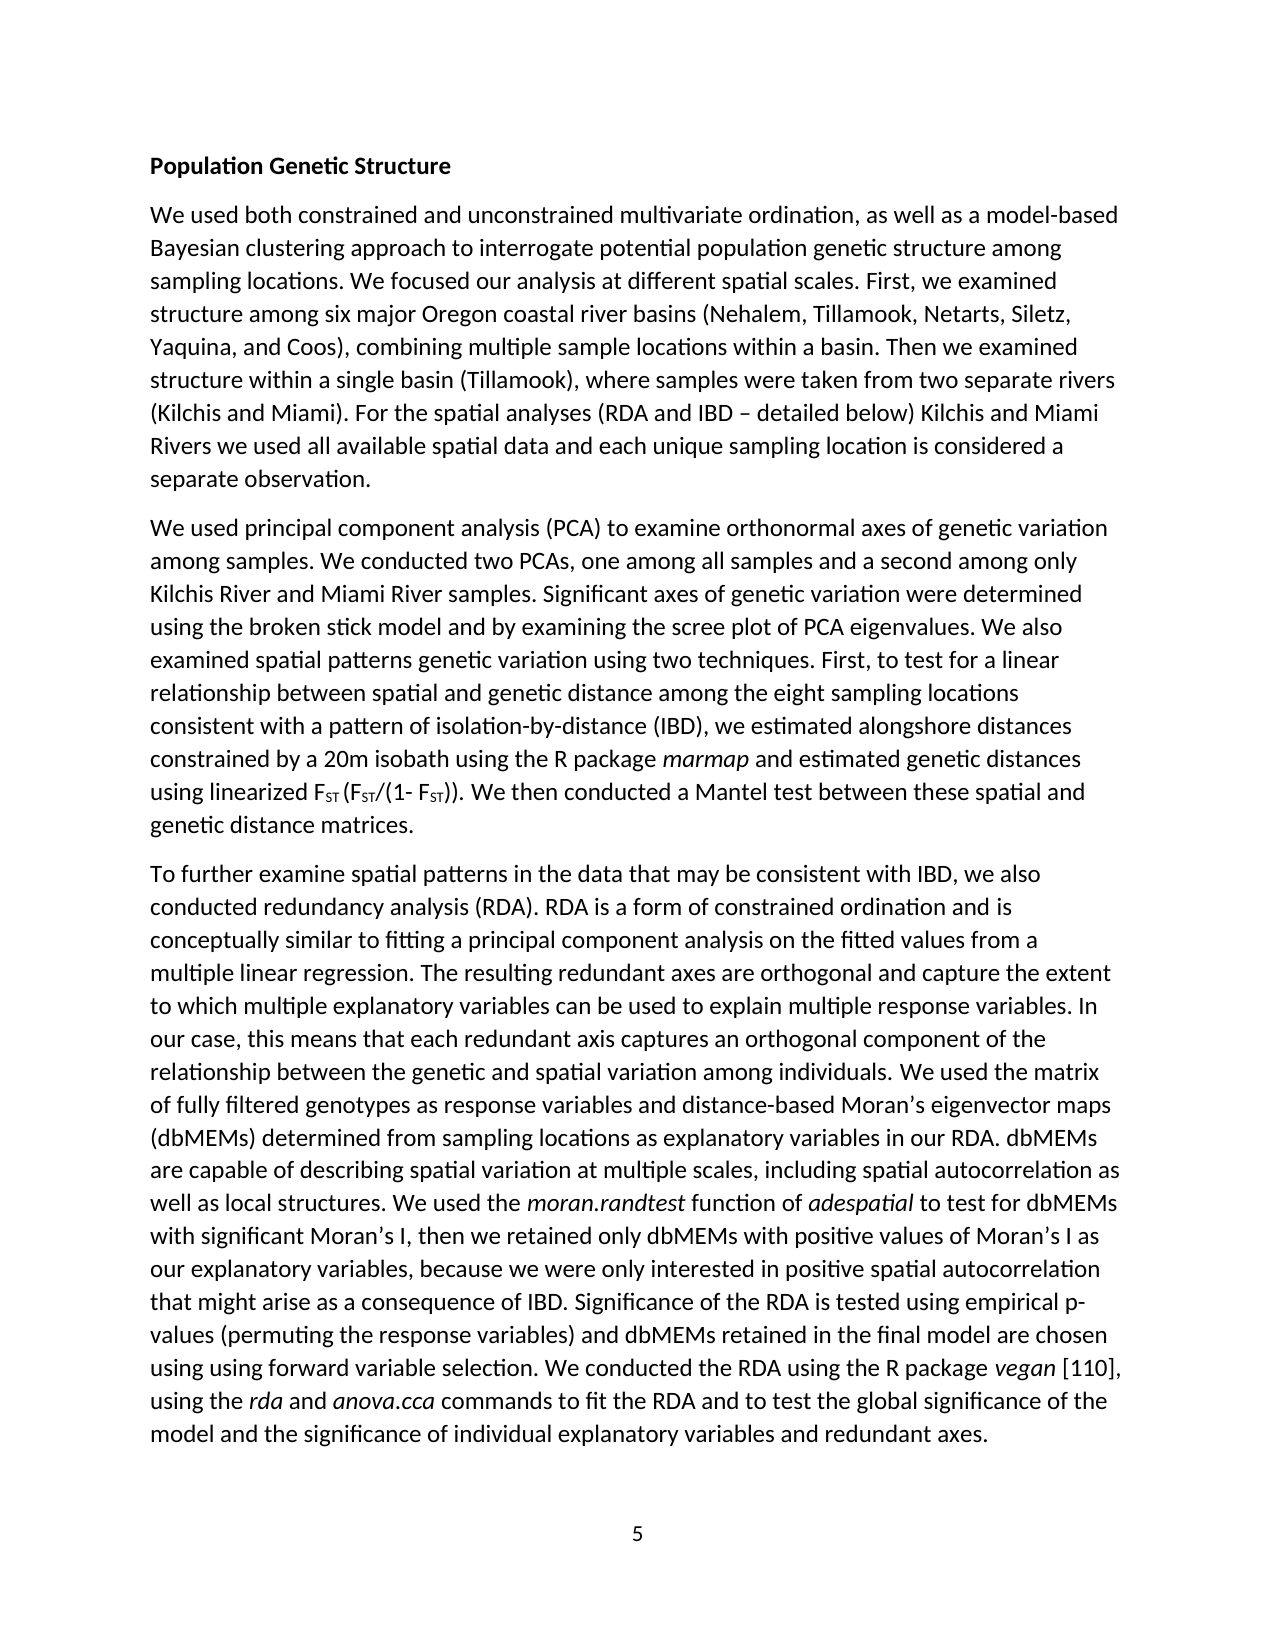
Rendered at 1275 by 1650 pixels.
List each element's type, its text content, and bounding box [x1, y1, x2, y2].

text We used principal component analysis (PCA) to examine orthonormal axes of genetic variation among samples. We conducted two PCAs, one among all samples and a second among only Kilchis River and Miami River samples. Significant axes of genetic variation were determined using the broken stick model and by examining the scree plot of PCA eigenvalues. We also examined spatial patterns genetic variation using two techniques. First, to test for a linear relationship between spatial and genetic distance among the eight sampling locations consistent with a pattern of isolation-by-distance (IBD), we estimated alongshore distances constrained by a 20m isobath using the R package marmap and estimated genetic distances using linearized FST (FST/(1- FST)). We then conducted a Mantel test between these spatial and genetic distance matrices. [150, 512, 1125, 839]
text Population Genetic Structure [150, 150, 1125, 181]
text To further examine spatial patterns in the data that may be consistent with IBD, we also conducted redundancy analysis (RDA). RDA is a form of constrained ordination and is conceptually similar to fitting a principal component analysis on the fitted values from a multiple linear regression. The resulting redundant axes are orthogonal and capture the extent to which multiple explanatory variables can be used to explain multiple response variables. In our case, this means that each redundant axis captures an orthogonal component of the relationship between the genetic and spatial variation among individuals. We used the matrix of fully filtered genotypes as response variables and distance-based Moran’s eigenvector maps (dbMEMs) determined from sampling locations as explanatory variables in our RDA. dbMEMs are capable of describing spatial variation at multiple scales, including spatial autocorrelation as well as local structures. We used the moran.randtest function of adespatial to test for dbMEMs with significant Moran’s I, then we retained only dbMEMs with positive values of Moran’s I as our explanatory variables, because we were only interested in positive spatial autocorrelation that might arise as a consequence of IBD. Significance of the RDA is tested using empirical p-values (permuting the response variables) and dbMEMs retained in the final model are chosen using using forward variable selection. We conducted the RDA using the R package vegan [110], using the rda and anova.cca commands to fit the RDA and to test the global significance of the model and the significance of individual explanatory variables and redundant axes. [150, 858, 1125, 1448]
text We used both constrained and unconstrained multivariate ordination, as well as a model-based Bayesian clustering approach to interrogate potential population genetic structure among sampling locations. We focused our analysis at different spatial scales. First, we examined structure among six major Oregon coastal river basins (Nehalem, Tillamook, Netarts, Siletz, Yaquina, and Coos), combining multiple sample locations within a basin. Then we examined structure within a single basin (Tillamook), where samples were taken from two separate rivers (Kilchis and Miami). For the spatial analyses (RDA and IBD – detailed below) Kilchis and Miami Rivers we used all available spatial data and each unique sampling location is considered a separate observation. [150, 199, 1125, 493]
